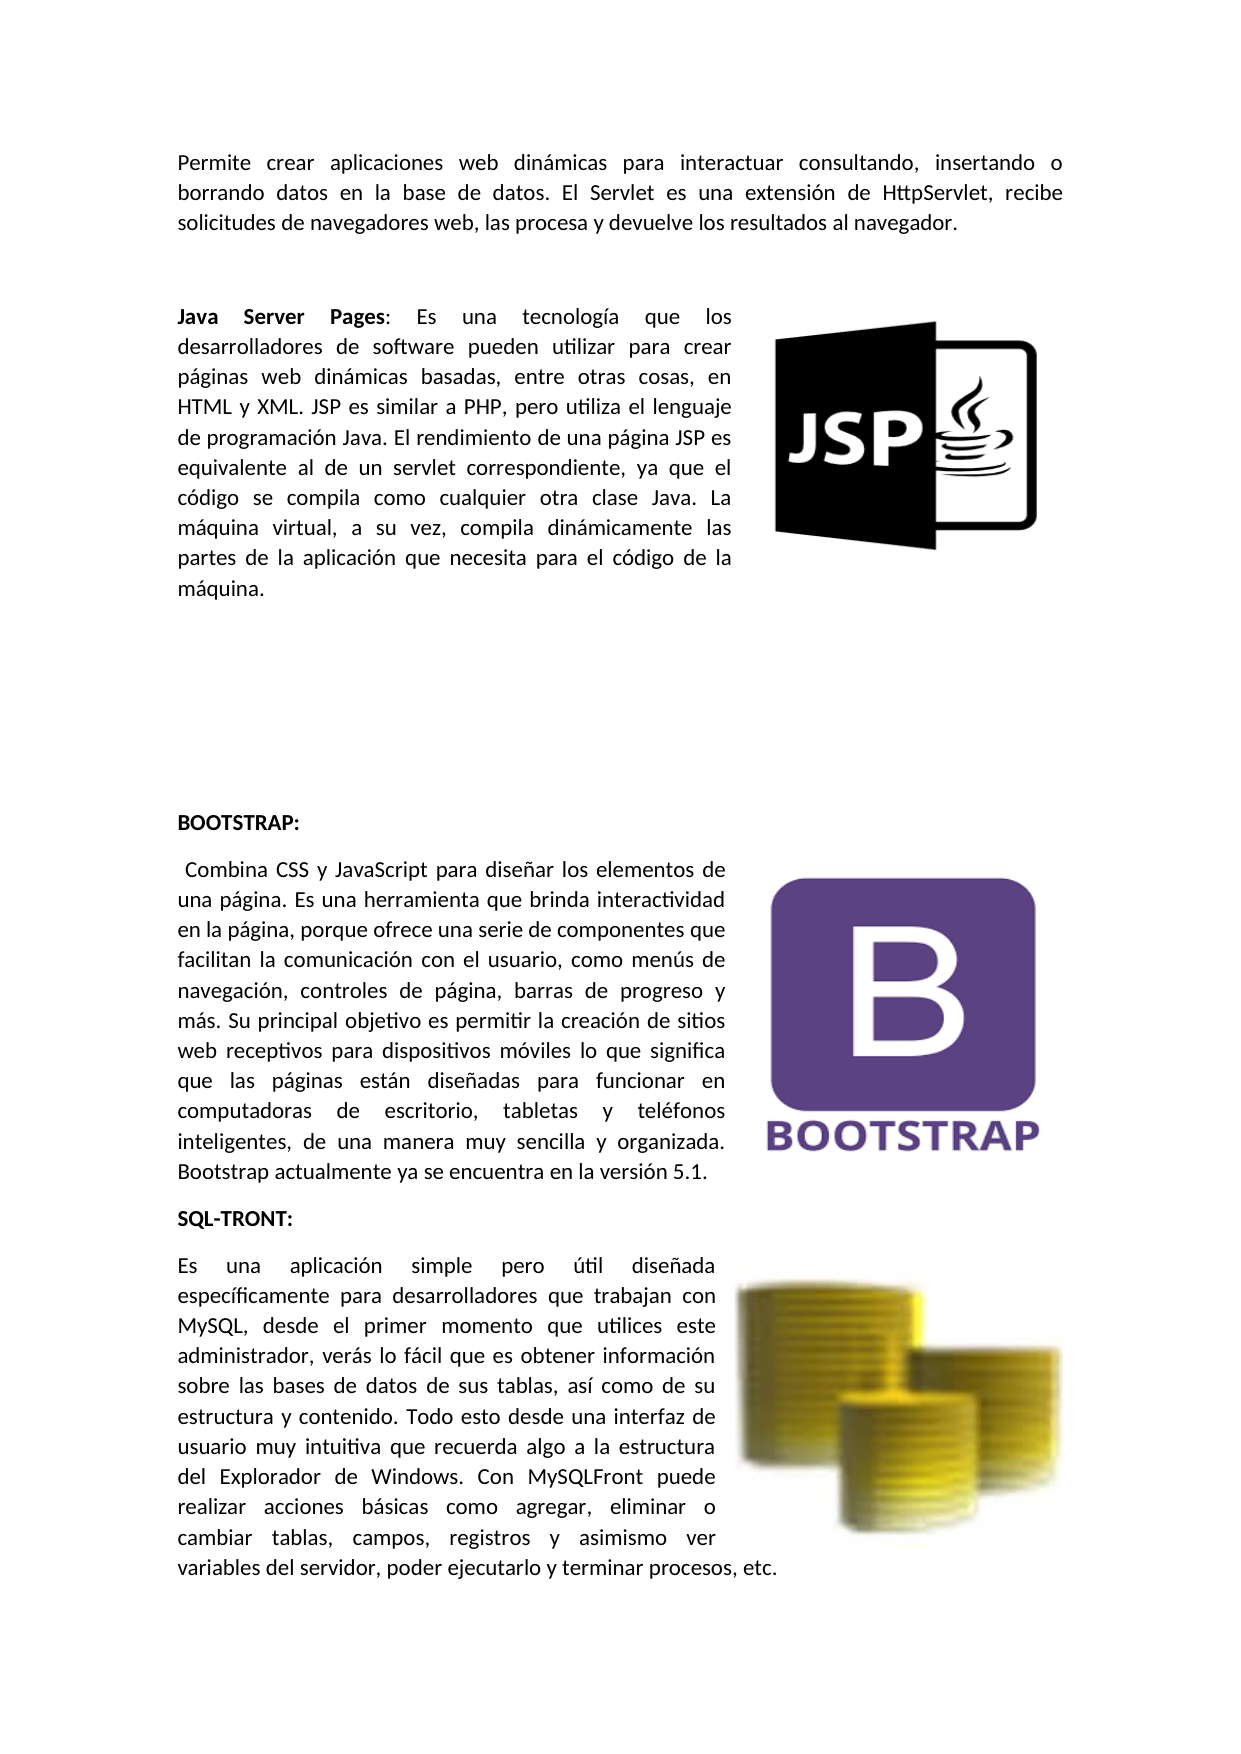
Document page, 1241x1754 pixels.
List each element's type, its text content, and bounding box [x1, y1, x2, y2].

picture [734, 1266, 1063, 1553]
text BOOTSTRAP: [177, 808, 1063, 836]
text SQL-TRONT: [177, 1204, 1063, 1232]
picture [750, 303, 1063, 567]
text Permite crear aplicaciones web dinámicas para interactuar consultando, insertando o borrando datos en la base de datos. El Servlet es una extensión de HttpServlet, recibe solicitudes de navegadores web, las procesa y devuelve los resultados al navegador. [177, 148, 1063, 236]
picture [744, 874, 1063, 1155]
